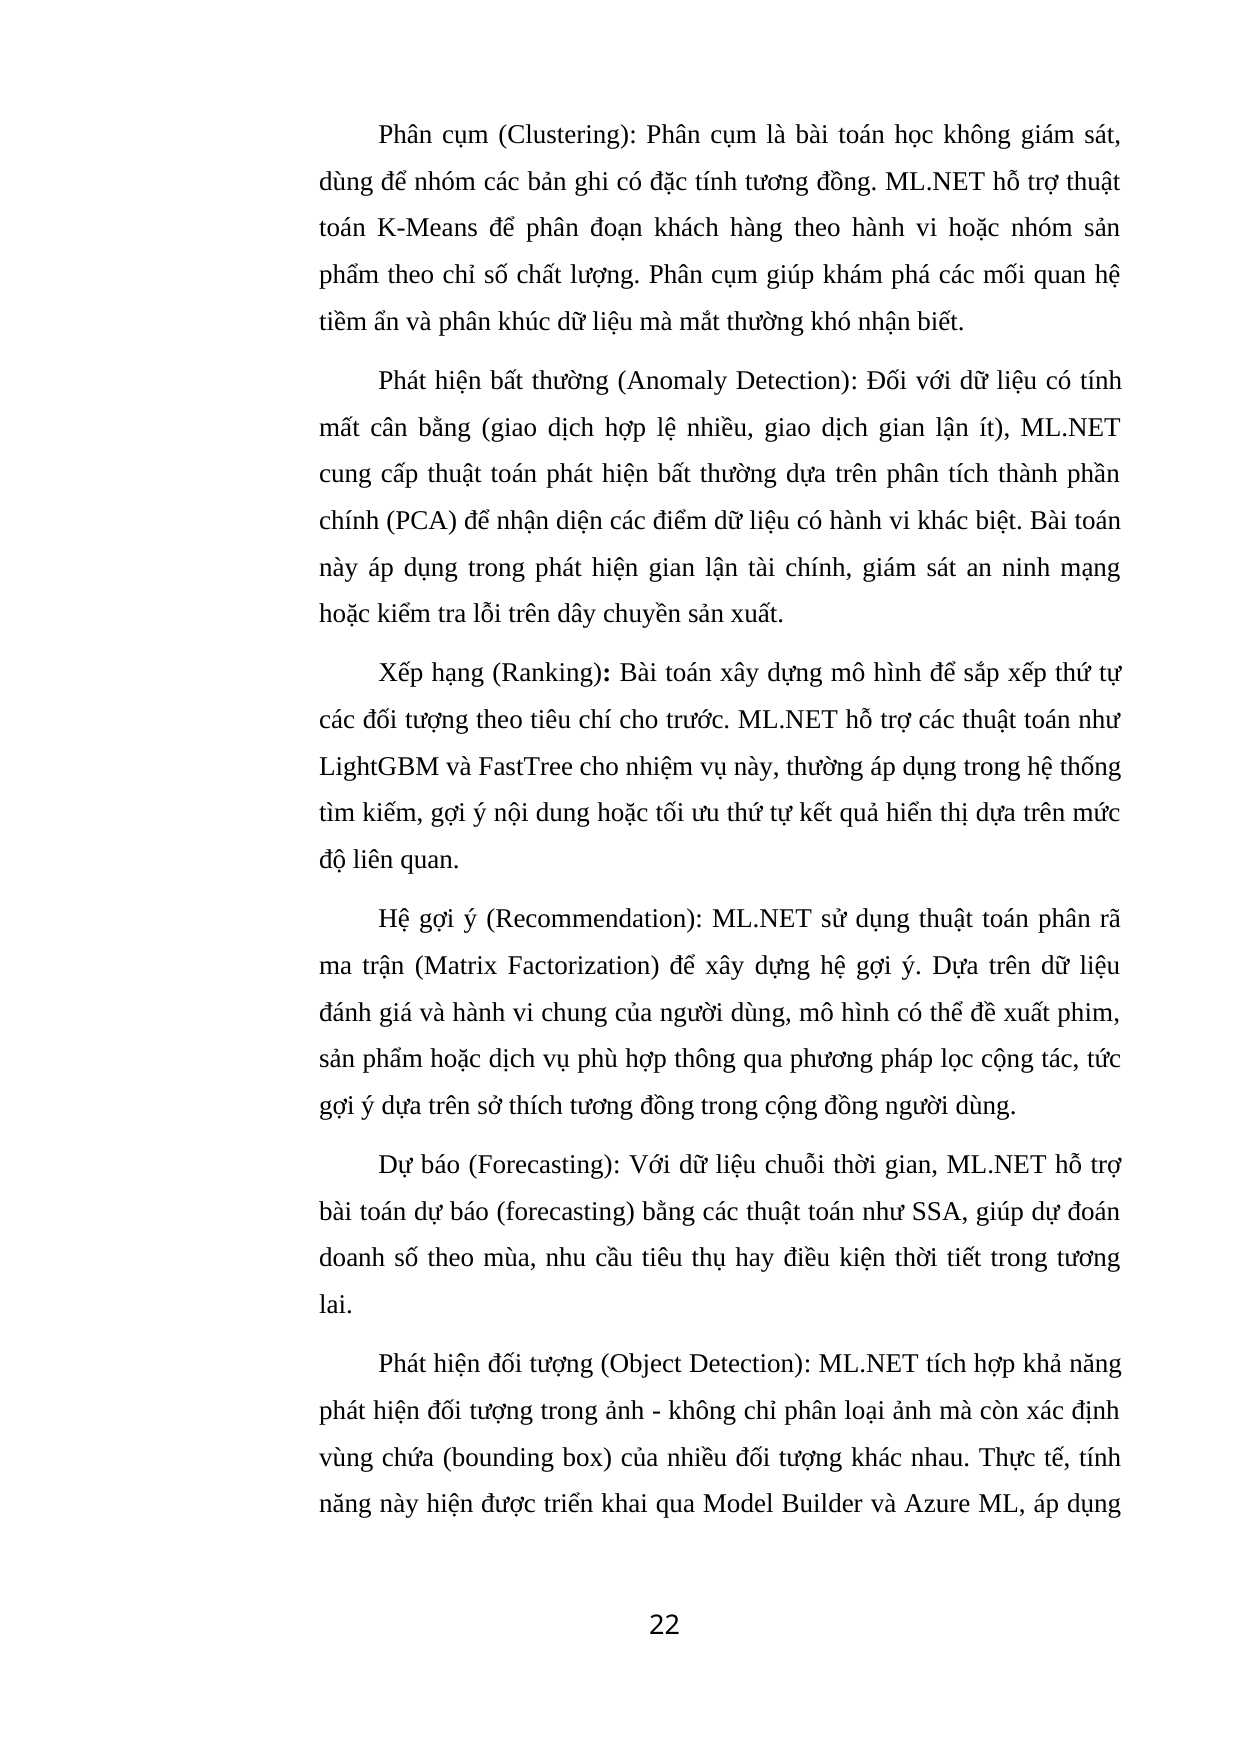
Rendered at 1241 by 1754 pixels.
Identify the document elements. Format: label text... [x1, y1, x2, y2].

text Dự báo (Forecasting): Với dữ liệu chuỗi thời gian, ML.NET hỗ trợ bài toán dự báo (forecasting) bằng các thuật toán như SSA, giúp dự đoán doanh số theo mùa, nhu cầu tiêu thụ hay điều kiện thời tiết trong tương lai. [319, 1148, 1122, 1319]
text Xếp hạng (Ranking): Bài toán xây dựng mô hình để sắp xếp thứ tự các đối tượng theo tiêu chí cho trước. ML.NET hỗ trợ các thuật toán như LightGBM và FastTree cho nhiệm vụ này, thường áp dụng trong hệ thống tìm kiếm, gợi ý nội dung hoặc tối ưu thứ tự kết quả hiển thị dựa trên mức độ liên quan. [319, 656, 1122, 874]
text Phát hiện bất thường (Anomaly Detection): Đối với dữ liệu có tính mất cân bằng (giao dịch hợp lệ nhiều, giao dịch gian lận ít), ML.NET cung cấp thuật toán phát hiện bất thường dựa trên phân tích thành phần chính (PCA) để nhận diện các điểm dữ liệu có hành vi khác biệt. Bài toán này áp dụng trong phát hiện gian lận tài chính, giám sát an ninh mạng hoặc kiểm tra lỗi trên dây chuyền sản xuất. [319, 364, 1122, 628]
text Phân cụm (Clustering): Phân cụm là bài toán học không giám sát, dùng để nhóm các bản ghi có đặc tính tương đồng. ML.NET hỗ trợ thuật toán K-Means để phân đoạn khách hàng theo hành vi hoặc nhóm sản phẩm theo chỉ số chất lượng. Phân cụm giúp khám phá các mối quan hệ tiềm ẩn và phân khúc dữ liệu mà mắt thường khó nhận biết. [319, 118, 1122, 336]
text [319, 1347, 1122, 1518]
text Hệ gợi ý (Recommendation): ML.NET sử dụng thuật toán phân rã ma trận (Matrix Factorization) để xây dựng hệ gợi ý. Dựa trên dữ liệu đánh giá và hành vi chung của người dùng, mô hình có thể đề xuất phim, sản phẩm hoặc dịch vụ phù hợp thông qua phương pháp lọc cộng tác, tức gợi ý dựa trên sở thích tương đồng trong cộng đồng người dùng. [319, 902, 1122, 1120]
